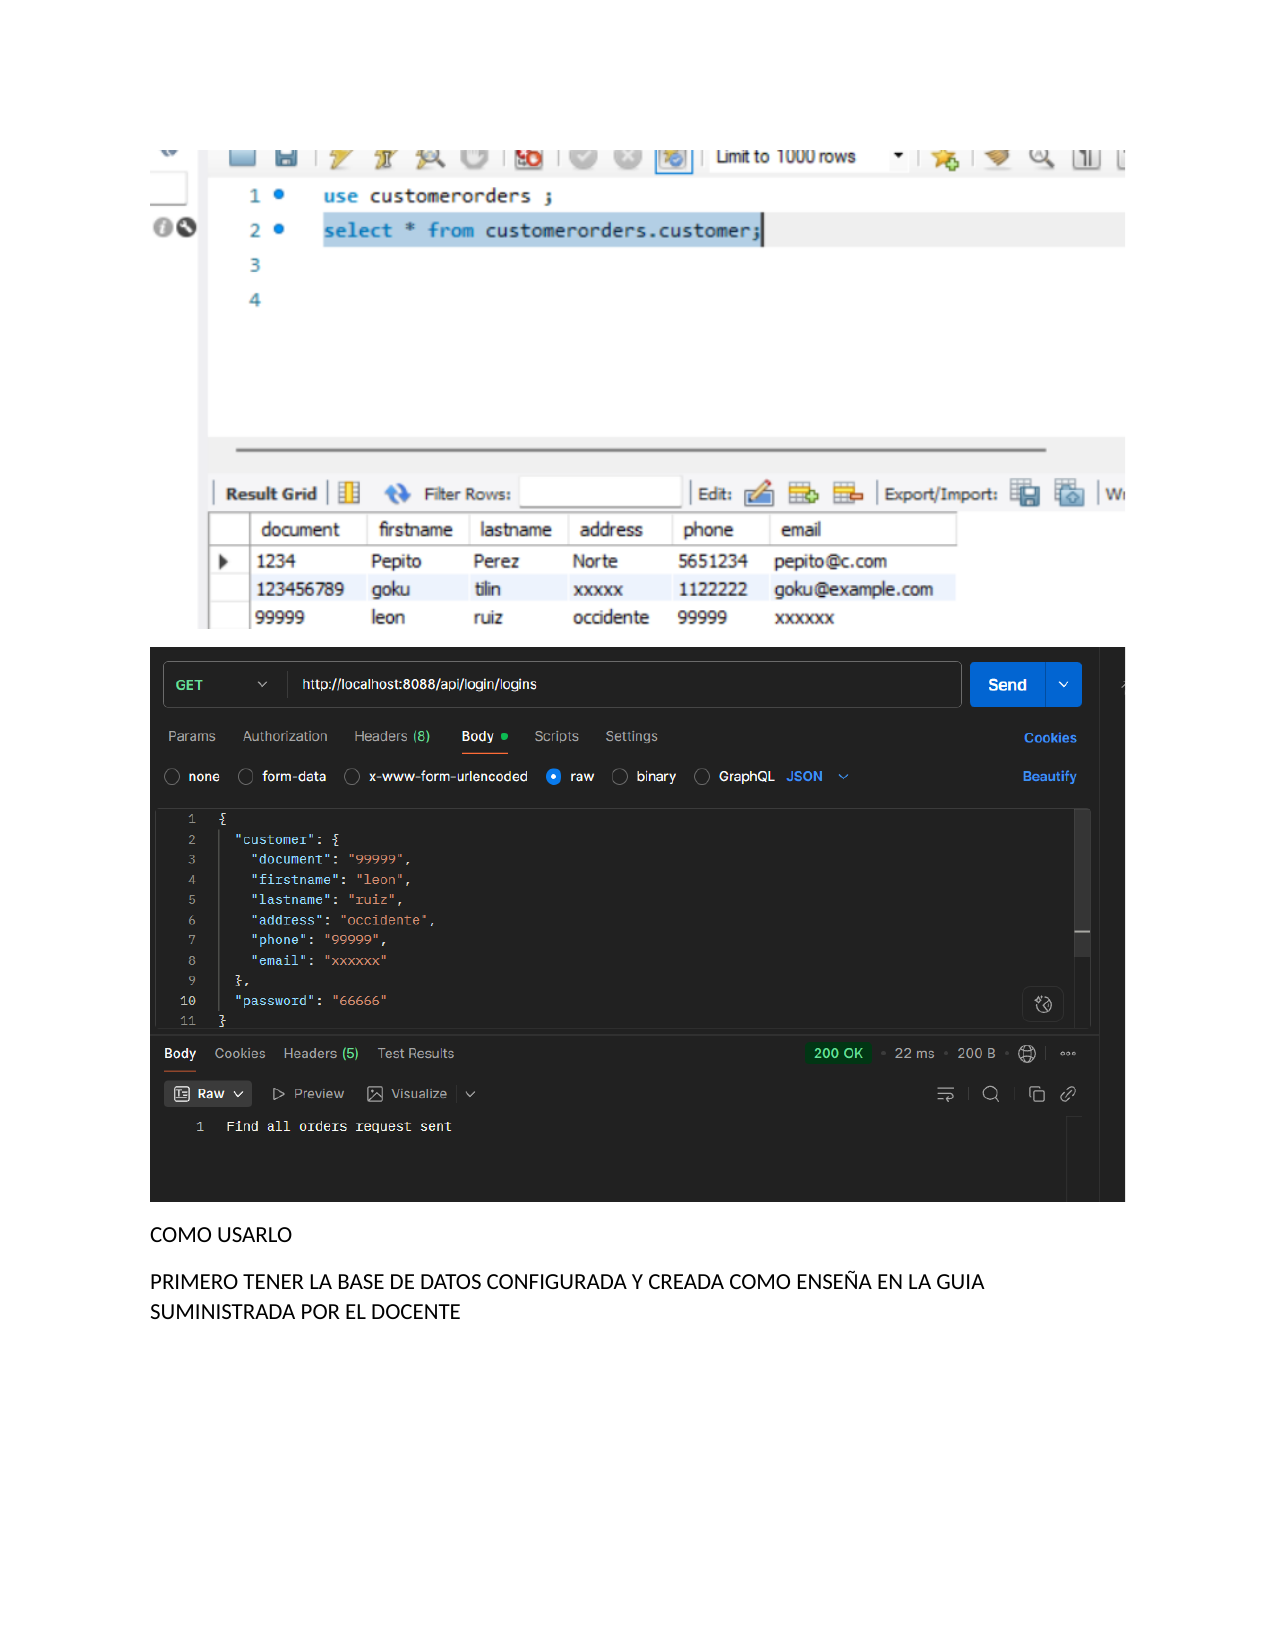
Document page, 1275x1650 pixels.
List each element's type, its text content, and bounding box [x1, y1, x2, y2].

text PRIMERO TENER LA BASE DE DATOS CONFIGURADA Y CREADA COMO ENSEÑA EN LA GUIA SUMINISTRADA POR EL DOCENTE [150, 1267, 1125, 1325]
text COMO USARLO [150, 1220, 1125, 1248]
picture [150, 647, 1125, 1202]
picture [150, 150, 1125, 629]
